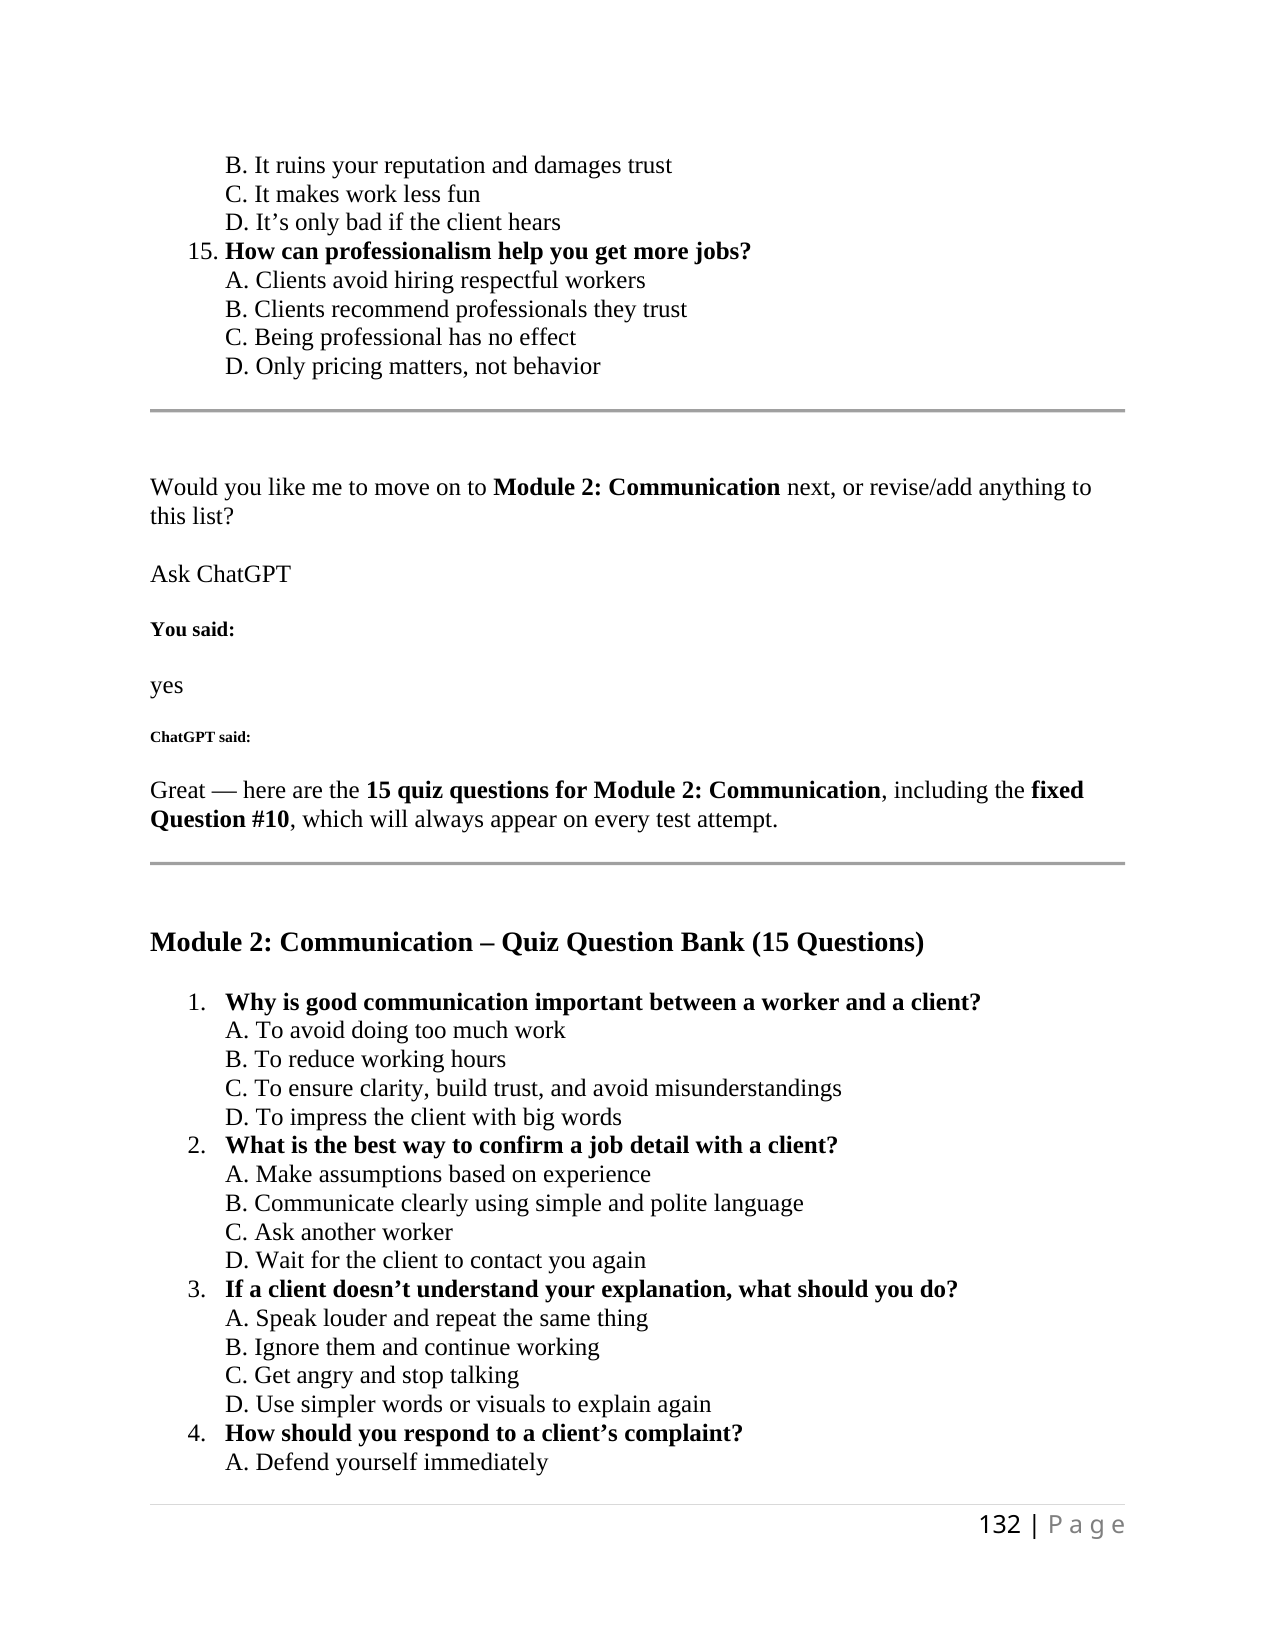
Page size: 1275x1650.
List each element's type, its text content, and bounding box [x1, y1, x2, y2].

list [187, 1418, 1125, 1475]
list How can professionalism help you get more jobs? A. Clients avoid hiring respectful workers B. Clients recommend professionals they trust C. Being professional has no effect D. Only pricing matters, not behavior [187, 236, 1125, 380]
list What is the best way to confirm a job detail with a client? A. Make assumptions based on experience B. Communicate clearly using simple and polite language C. Ask another worker D. Wait for the client to contact you again [187, 1130, 1125, 1274]
text Module 2: Communication – Quiz Question Bank (15 Questions) [150, 925, 1125, 957]
text You said: [150, 617, 1125, 641]
text yes [150, 670, 1125, 699]
list If a client doesn’t understand your explanation, what should you do? A. Speak louder and repeat the same thing B. Ignore them and continue working C. Get angry and stop talking D. Use simpler words or visuals to explain again [187, 1274, 1125, 1418]
text ChatGPT said: [150, 728, 1125, 746]
text Would you like me to move on to Module 2: Communication next, or revise/add anything to this list? [150, 472, 1125, 530]
text Great — here are the 15 quiz questions for Module 2: Communication, including the fixed Question #10, which will always appear on every test attempt. [150, 775, 1125, 833]
text Ask ChatGPT [150, 559, 1125, 588]
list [187, 150, 1125, 236]
list Why is good communication important between a worker and a client? A. To avoid doing too much work B. To reduce working hours C. To ensure clarity, build trust, and avoid misunderstandings D. To impress the client with big words [187, 987, 1125, 1130]
